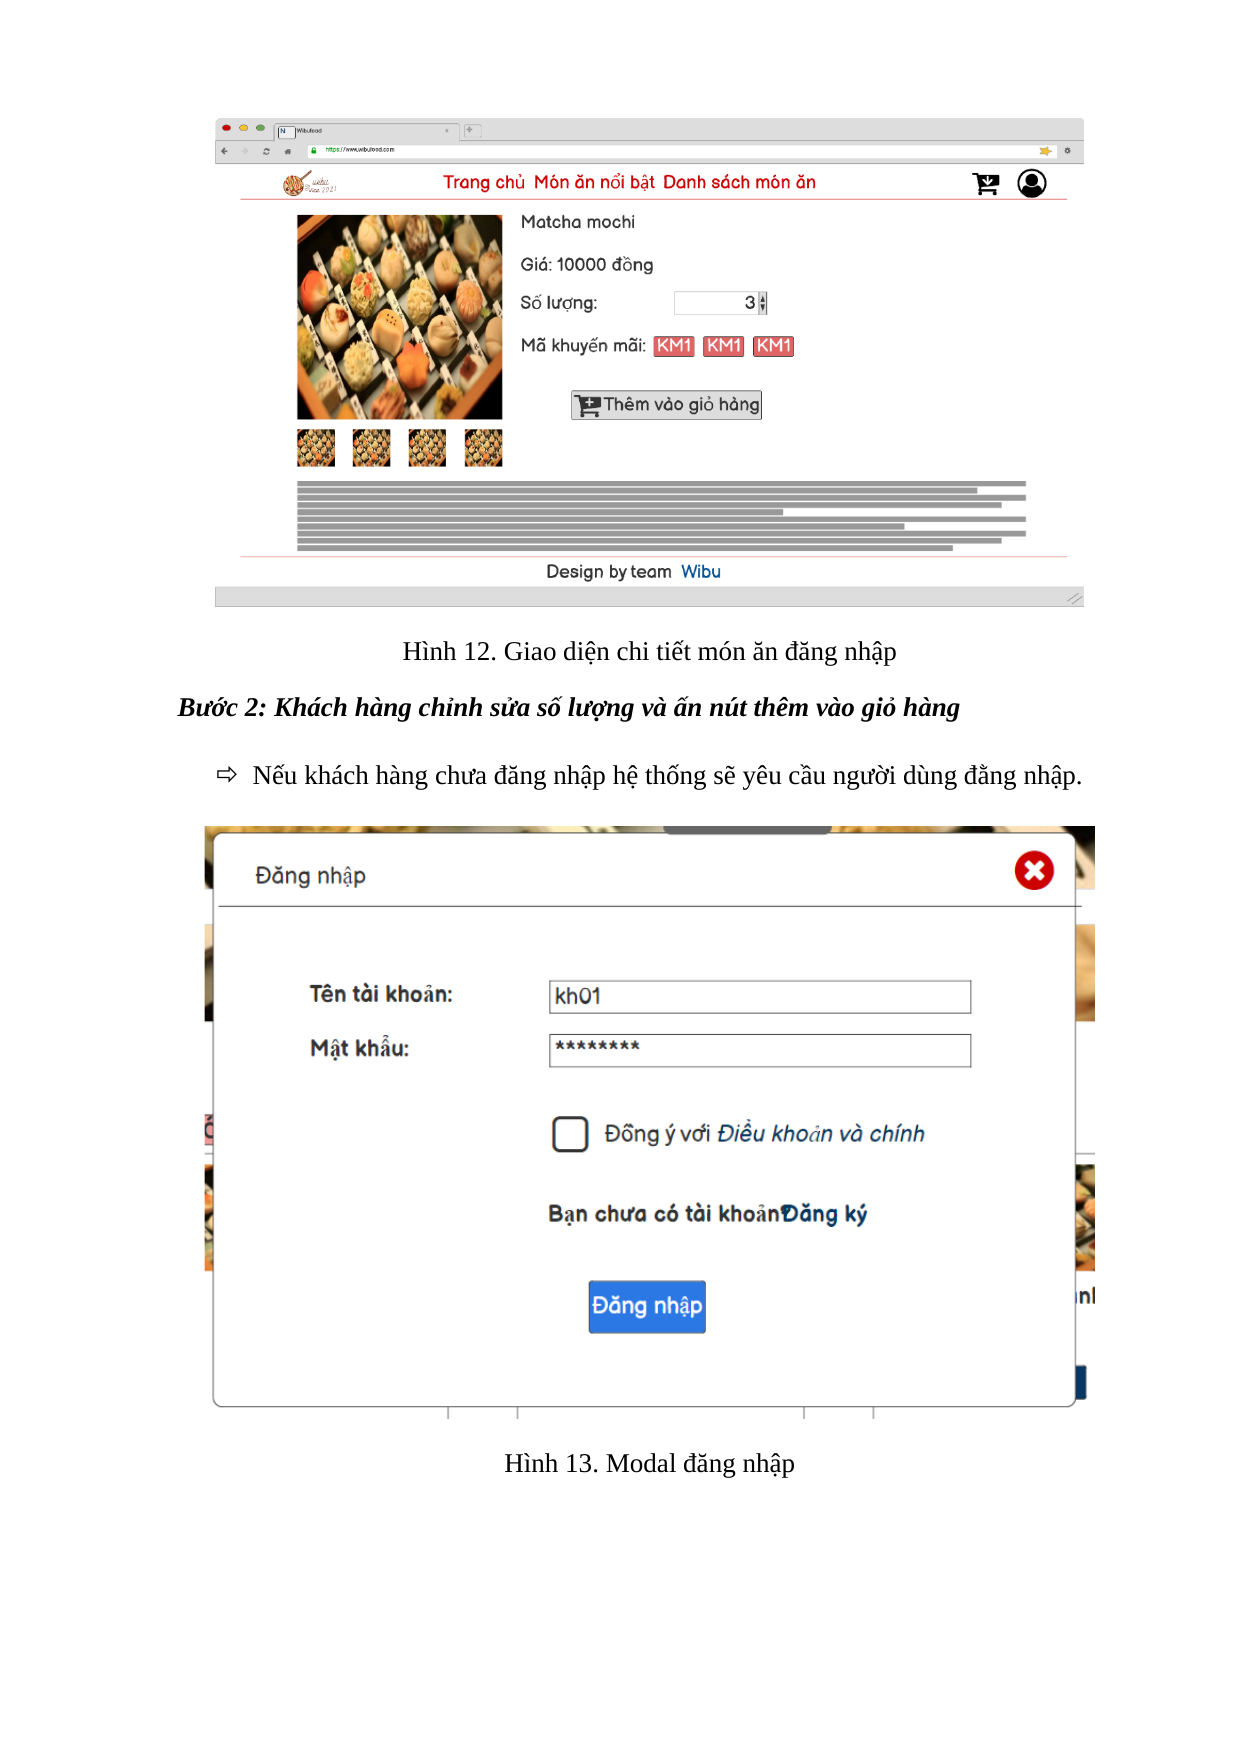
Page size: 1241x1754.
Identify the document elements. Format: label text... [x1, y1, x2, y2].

picture [204, 826, 1095, 1419]
text Hình 13. Modal đăng nhập [177, 1447, 1122, 1478]
list Nếu khách hàng chưa đăng nhập hệ thống sẽ yêu cầu người dùng đằng nhập. [215, 759, 1122, 790]
text Hình 12. Giao diện chi tiết món ăn đăng nhập [177, 635, 1122, 666]
text Bước 2: Khách hàng chỉnh sửa số lượng và ấn nút thêm vào giỏ hàng [177, 691, 1122, 722]
picture [215, 118, 1084, 607]
